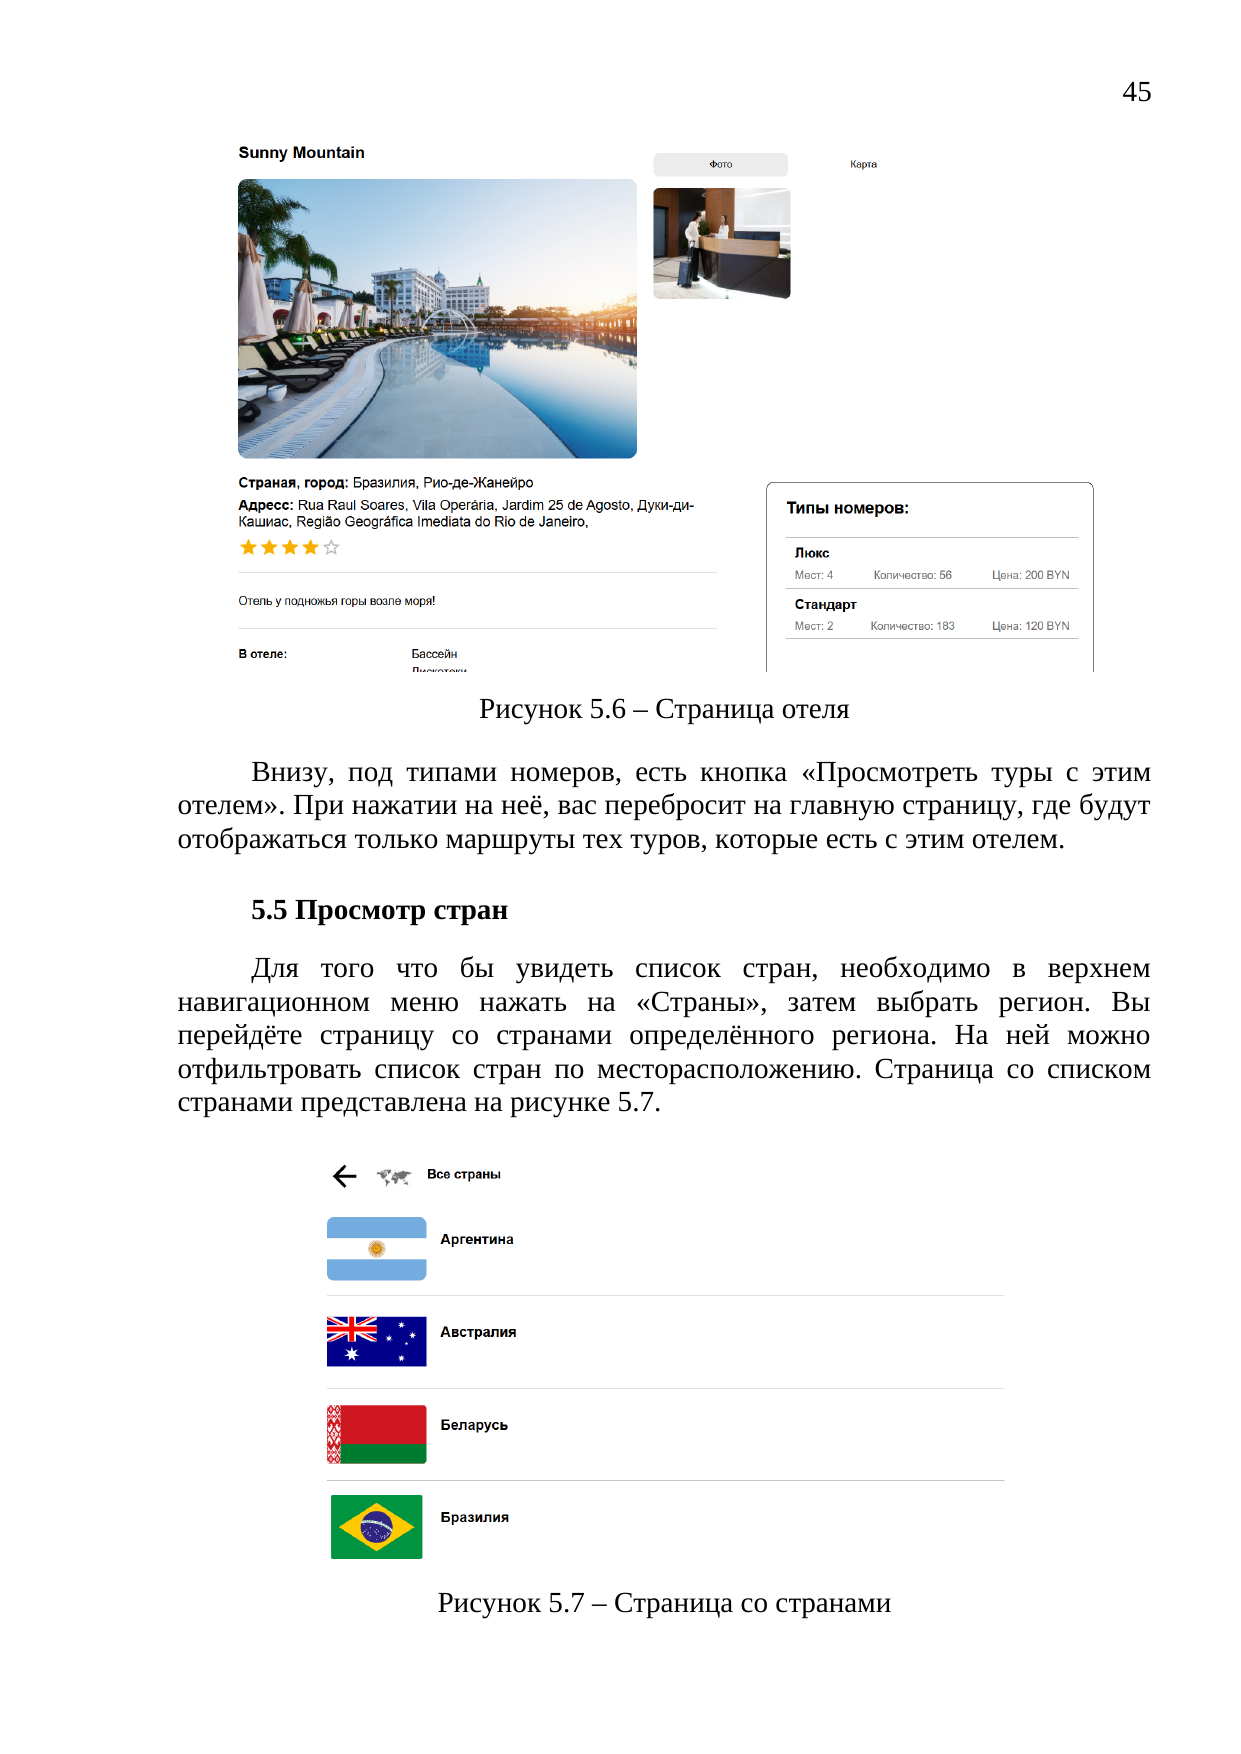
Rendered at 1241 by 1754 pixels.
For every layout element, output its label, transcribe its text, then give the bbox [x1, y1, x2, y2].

picture [321, 1147, 1008, 1573]
text Рисунок 5.7 – Страница со странами [177, 1585, 1152, 1619]
text Рисунок 5.6 – Страница отеля [177, 691, 1152, 724]
picture [235, 136, 1094, 672]
text Для того что бы увидеть список стран, необходимо в верхнем навигационном меню нажать на «Страны», затем выбрать регион. Вы перейдёте страницу со странами определённого региона. На ней можно отфильтровать список стран по месторасположению. Страница со списком странами представлена на рисунке 5.7. [177, 950, 1152, 1118]
text Внизу, под типами номеров, есть кнопка «Просмотреть туры с этим отелем». При нажатии на неё, вас перебросит на главную страницу, где будут отображаться только маршруты тех туров, которые есть с этим отелем. [177, 754, 1152, 854]
text Просмотр стран [251, 892, 1152, 925]
